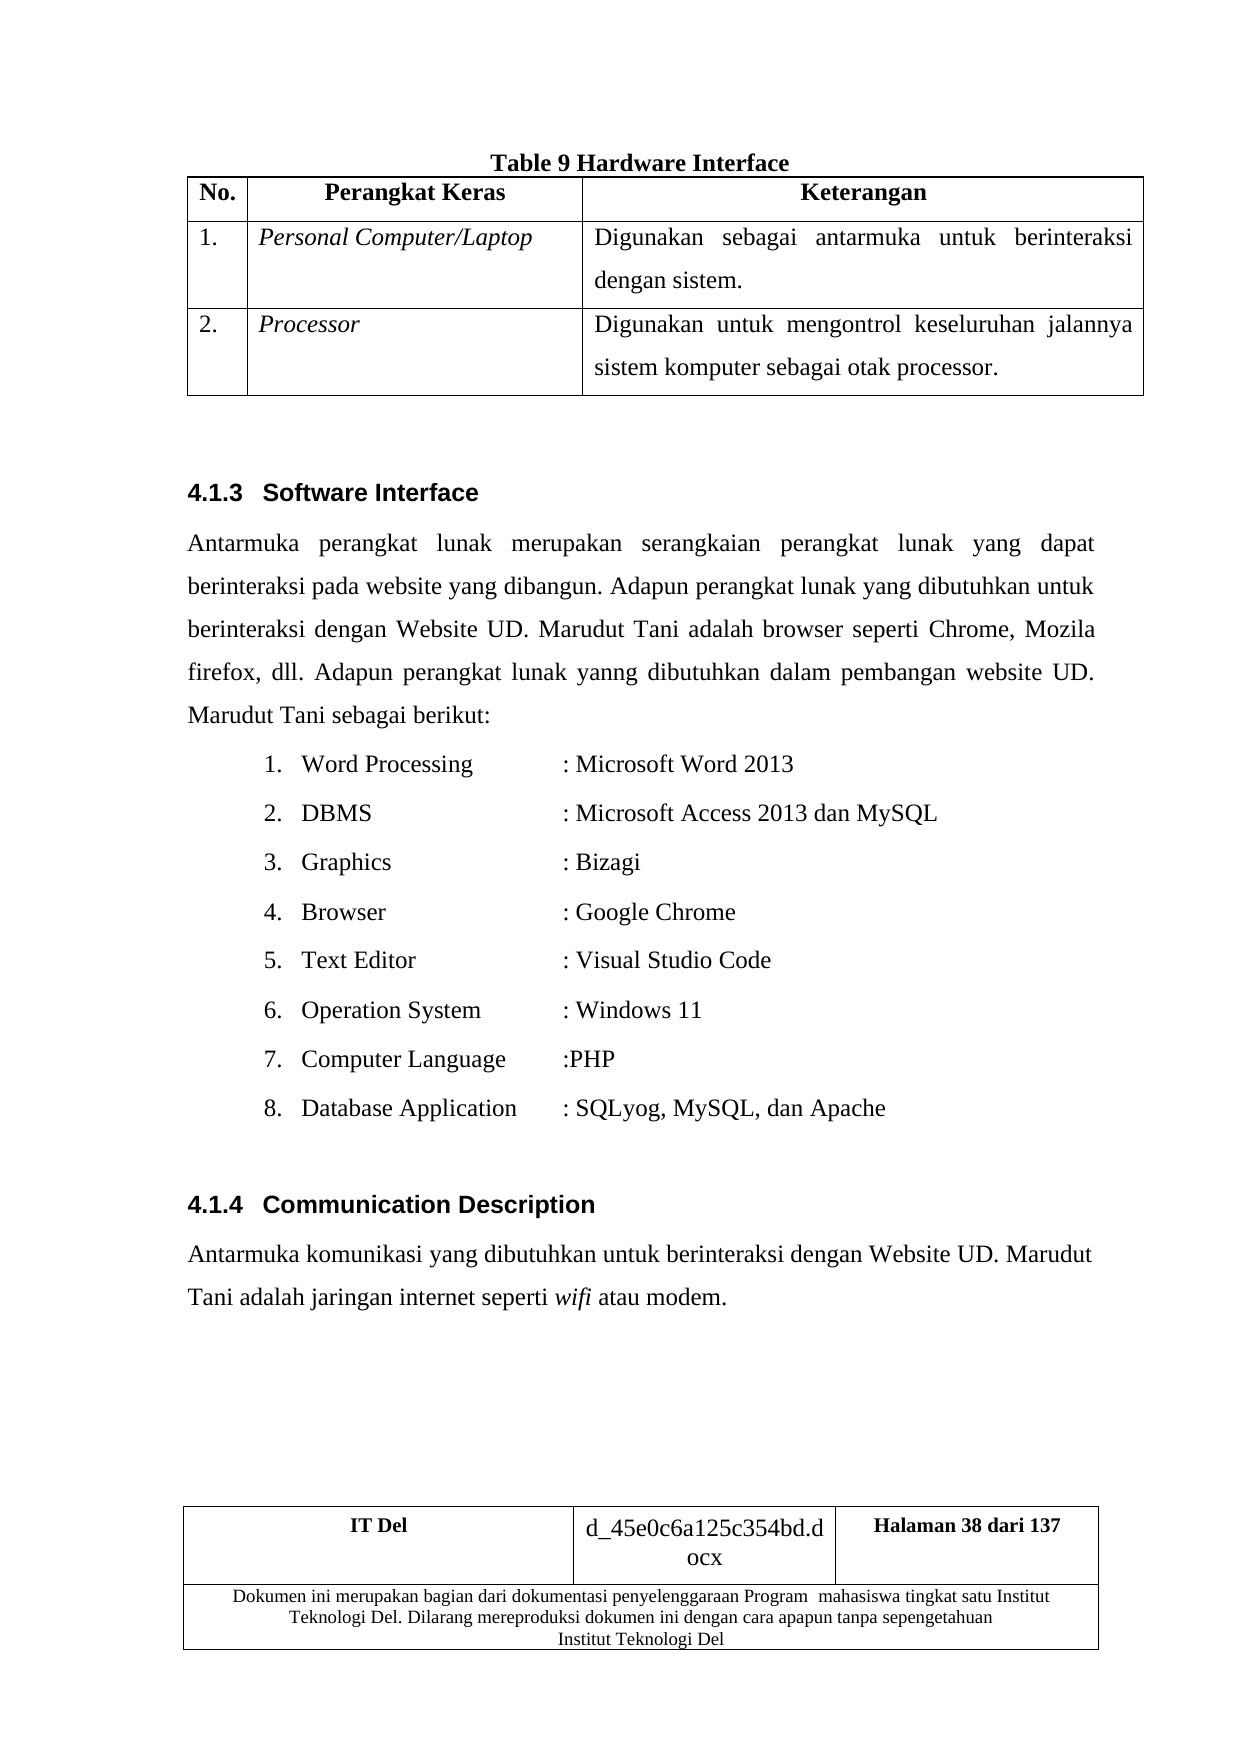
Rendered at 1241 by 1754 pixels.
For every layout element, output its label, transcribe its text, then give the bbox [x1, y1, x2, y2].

table_header Perangkat Keras [248, 178, 582, 221]
list Browser : Google Chrome [264, 897, 1095, 925]
list Text Editor : Visual Studio Code [264, 946, 1095, 974]
table_header No. [188, 178, 247, 221]
table_cell Digunakan sebagai antarmuka untuk berinteraksi dengan sistem. [583, 222, 1143, 308]
table_cell 2. [188, 309, 247, 395]
text Table 9 Hardware Interface [187, 148, 1092, 176]
list DBMS : Microsoft Access 2013 dan MySQL [264, 798, 1095, 827]
table_header Keterangan [583, 178, 1143, 221]
table_cell 1. [188, 222, 247, 308]
text Antarmuka komunikasi yang dibutuhkan untuk berinteraksi dengan Website UD. Marudut Tani adalah jaringan internet seperti wifi atau modem. [187, 1239, 1092, 1311]
list Database Application : SQLyog, MySQL, dan Apache [264, 1093, 1095, 1122]
text Antarmuka perangkat lunak merupakan serangkaian perangkat lunak yang dapat berinteraksi pada website yang dibangun. Adapun perangkat lunak yang dibutuhkan untuk berinteraksi dengan Website UD. Marudut Tani adalah browser seperti Chrome, Mozila firefox, dll. Adapun perangkat lunak yanng dibutuhkan dalam pembangan website UD. Marudut Tani sebagai berikut: [187, 528, 1095, 729]
list Operation System : Windows 11 [264, 995, 1095, 1023]
list Graphics : Bizagi [264, 847, 1095, 876]
subtitle Communication Description [187, 1190, 1092, 1218]
subtitle Software Interface [187, 478, 1092, 507]
list Word Processing : Microsoft Word 2013 [264, 749, 1095, 778]
table_cell Digunakan untuk mengontrol keseluruhan jalannya sistem komputer sebagai otak processor. [583, 309, 1143, 395]
table_cell Personal Computer/Laptop [248, 222, 582, 308]
table_cell Processor [248, 309, 582, 395]
list Computer Language :PHP [264, 1044, 1095, 1072]
